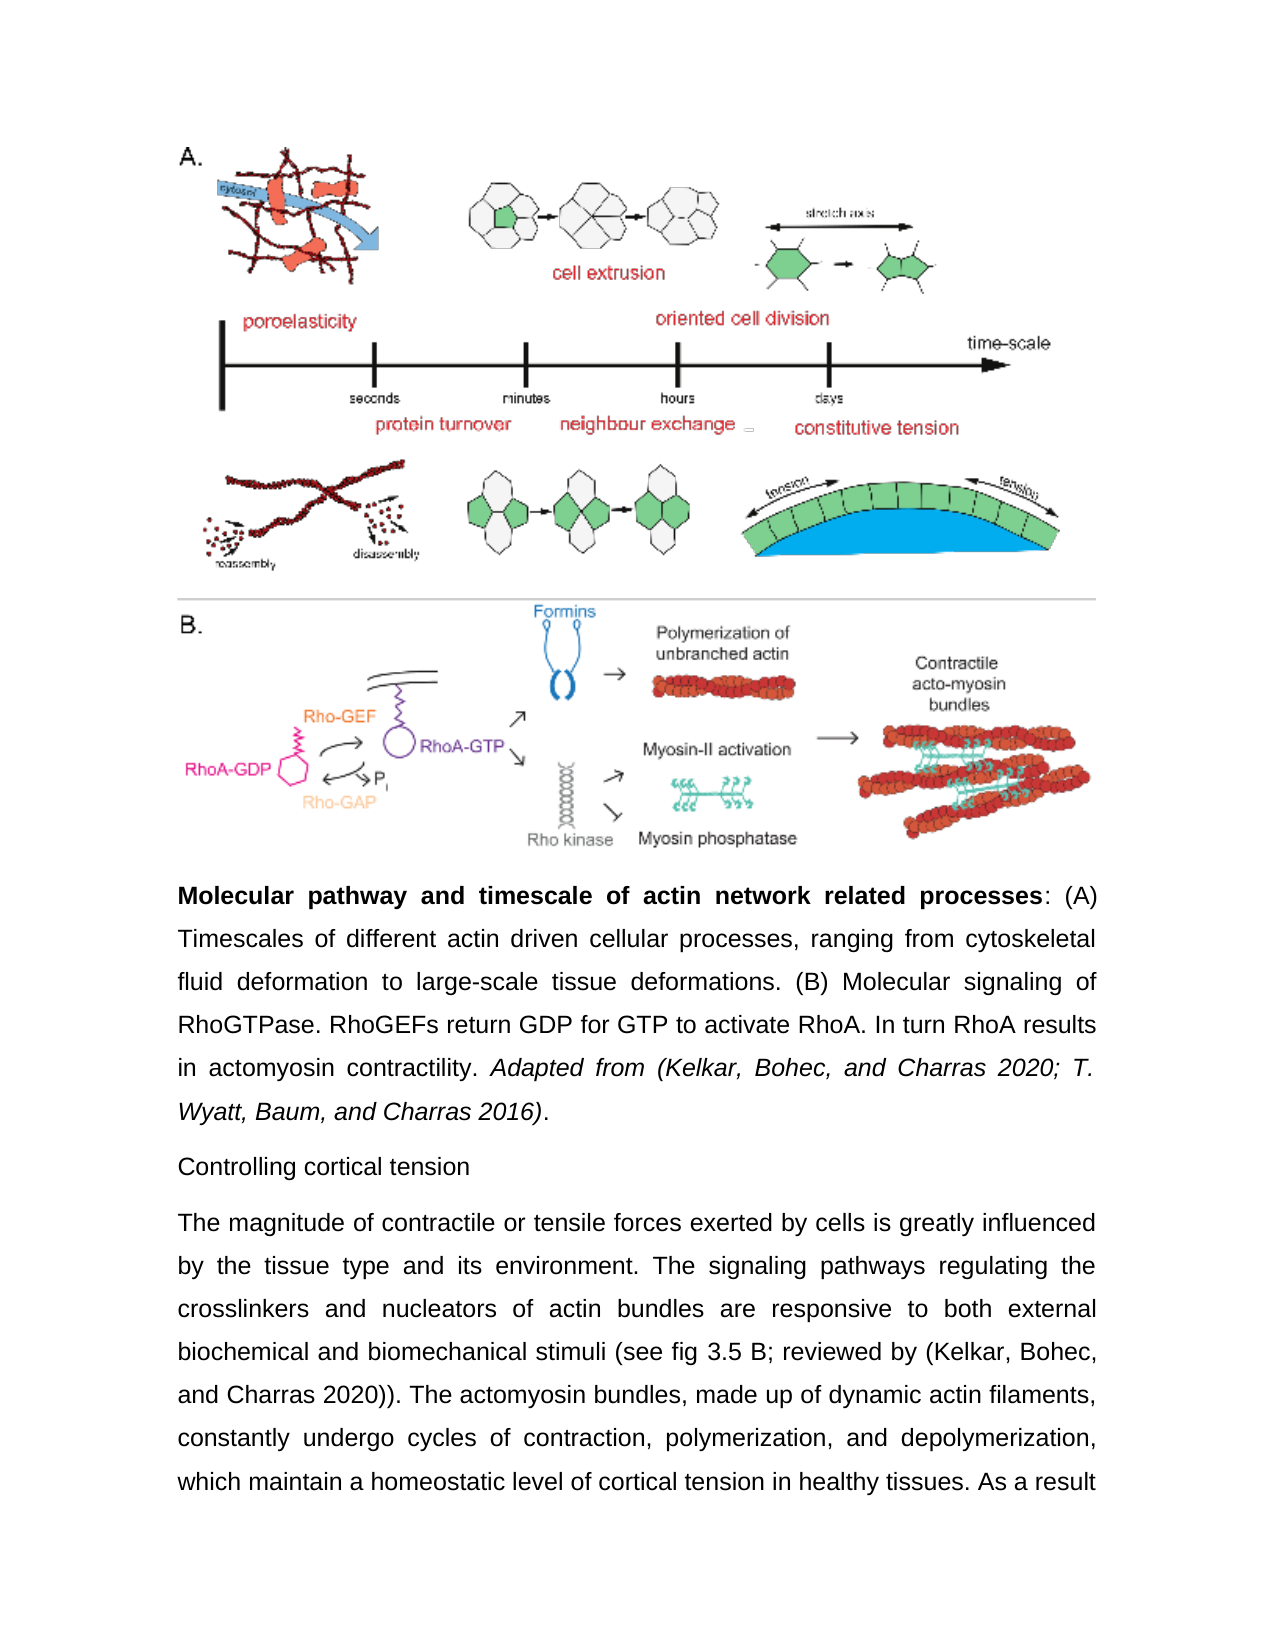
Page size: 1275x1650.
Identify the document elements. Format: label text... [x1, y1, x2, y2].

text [177, 1208, 1098, 1495]
picture [177, 147, 1096, 854]
text Molecular pathway and timescale of actin network related processes: (A) Timescales of different actin driven cellular processes, ranging from cytoskeletal fluid deformation to large-scale tissue deformations. (B) Molecular signaling of RhoGTPase. RhoGEFs return GDP for GTP to activate RhoA. In turn RhoA results in actomyosin contractility. Adapted from (Kelkar, Bohec, and Charras 2020; T. Wyatt, Baum, and Charras 2016). [177, 881, 1098, 1125]
subtitle Controlling cortical tension [177, 1152, 1098, 1181]
